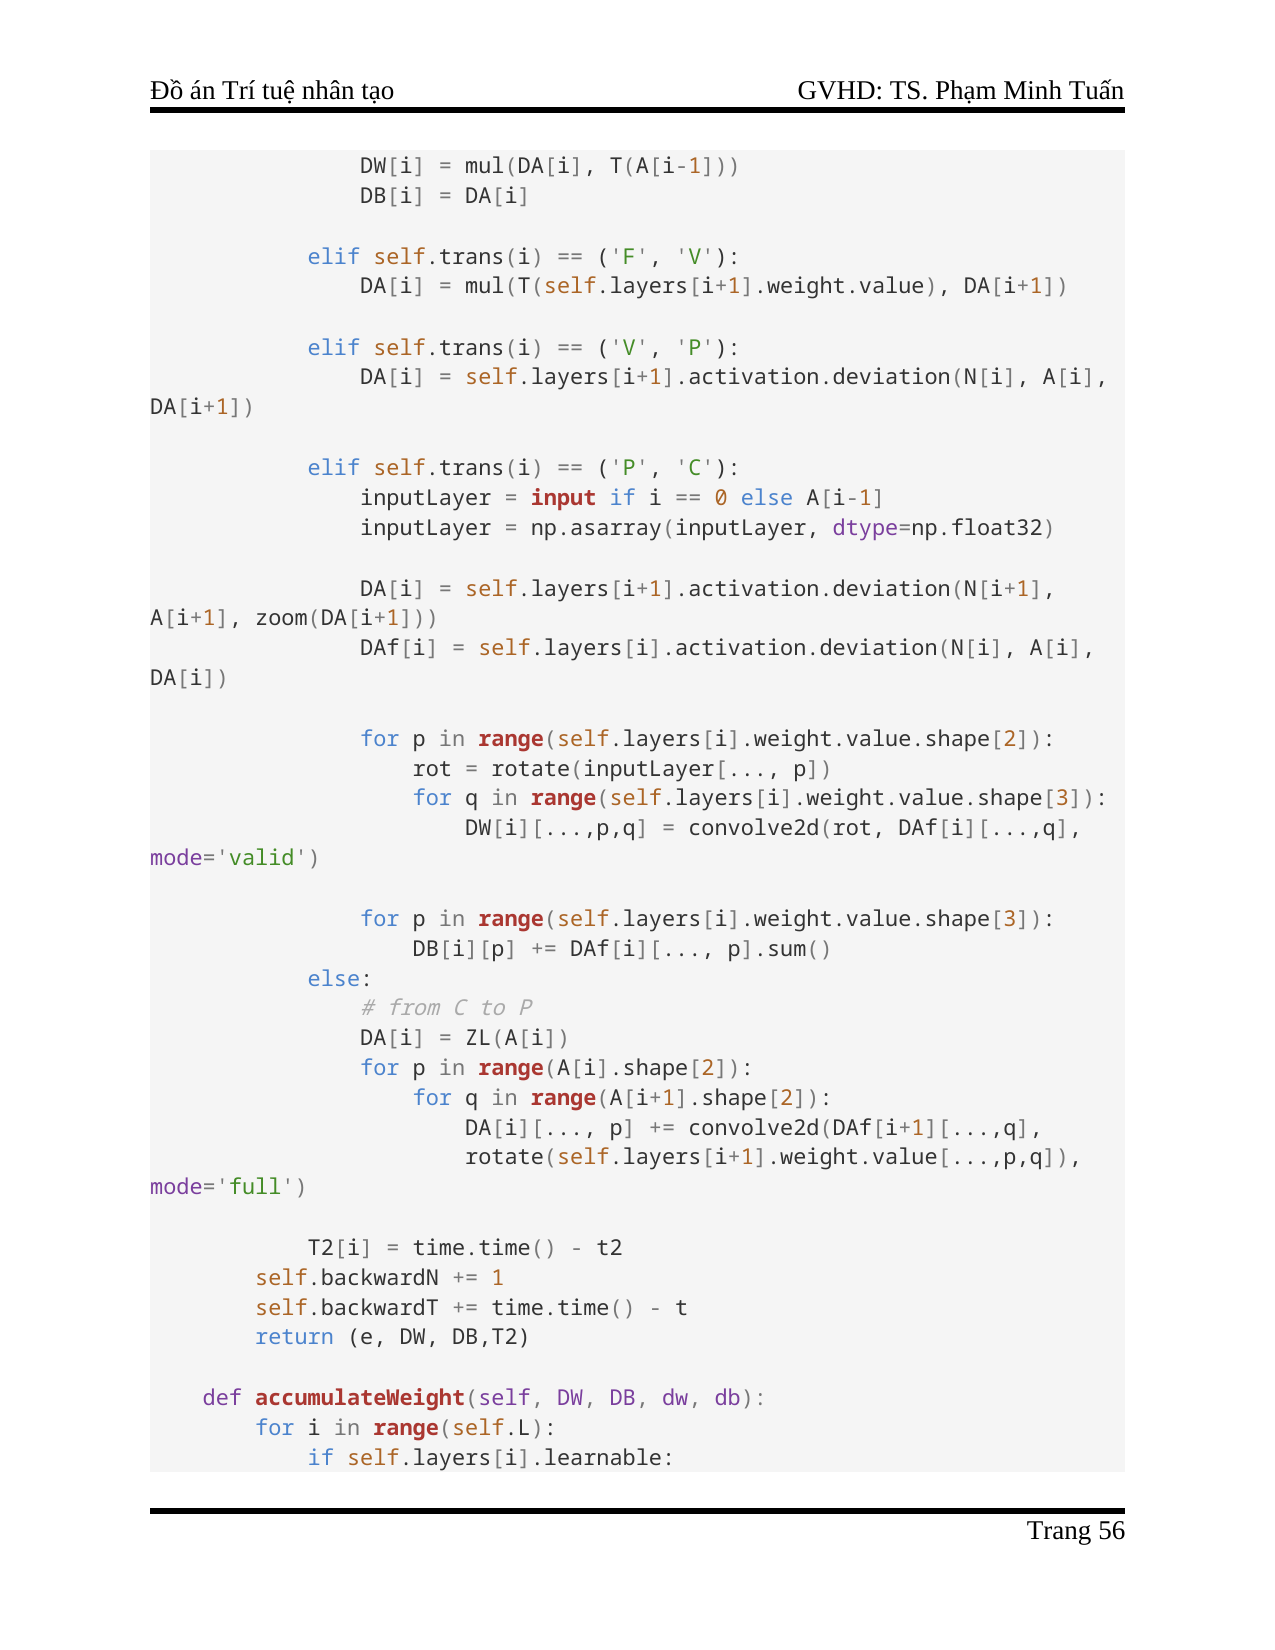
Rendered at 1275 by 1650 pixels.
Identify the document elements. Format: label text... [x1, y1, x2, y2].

text self.backwardT += time.time() - t [150, 1292, 1125, 1321]
text return (e, DW, DB,T2) [150, 1321, 1125, 1351]
text DW[i] = mul(DA[i], T(A[i-1])) [150, 150, 1125, 180]
text DA[i] = self.layers[i+1].activation.deviation(N[i+1], A[i+1], zoom(DA[i+1])) [150, 572, 1125, 632]
text DA[i][..., p] += convolve2d(DAf[i+1][...,q], [150, 1111, 1125, 1141]
text inputLayer = np.asarray(inputLayer, dtype=np.float32) [150, 512, 1125, 541]
text def accumulateWeight(self, DW, DB, dw, db): [150, 1382, 1125, 1412]
text for p in range(A[i].shape[2]): [150, 1052, 1125, 1082]
text for p in range(self.layers[i].weight.value.shape[3]): [150, 903, 1125, 933]
text rotate(self.layers[i+1].weight.value[...,p,q]), mode='full') [150, 1141, 1125, 1201]
text DA[i] = ZL(A[i]) [150, 1022, 1125, 1052]
text elif self.trans(i) == ('P', 'C'): [150, 452, 1125, 482]
text T2[i] = time.time() - t2 [150, 1232, 1125, 1262]
text DA[i] = mul(T(self.layers[i+1].weight.value), DA[i+1]) [150, 271, 1125, 300]
text DB[i][p] += DAf[i][..., p].sum() [150, 933, 1125, 962]
text for i in range(self.L): [150, 1412, 1125, 1442]
text elif self.trans(i) == ('F', 'V'): [150, 241, 1125, 271]
text for q in range(self.layers[i].weight.value.shape[3]): [150, 782, 1125, 812]
text DB[i] = DA[i] [150, 180, 1125, 209]
text inputLayer = input if i == 0 else A[i-1] [150, 482, 1125, 512]
text for p in range(self.layers[i].weight.value.shape[2]): [150, 723, 1125, 753]
text elif self.trans(i) == ('V', 'P'): [150, 331, 1125, 361]
text rot = rotate(inputLayer[..., p]) [150, 753, 1125, 782]
text for q in range(A[i+1].shape[2]): [150, 1082, 1125, 1111]
text self.backwardN += 1 [150, 1262, 1125, 1292]
text DAf[i] = self.layers[i].activation.deviation(N[i], A[i], DA[i]) [150, 632, 1125, 692]
text # from C to P [150, 992, 1125, 1022]
text if self.layers[i].learnable: [150, 1442, 1125, 1472]
text else: [150, 962, 1125, 992]
text DW[i][...,p,q] = convolve2d(rot, DAf[i][...,q], mode='valid') [150, 812, 1125, 872]
text DA[i] = self.layers[i+1].activation.deviation(N[i], A[i], DA[i+1]) [150, 361, 1125, 421]
